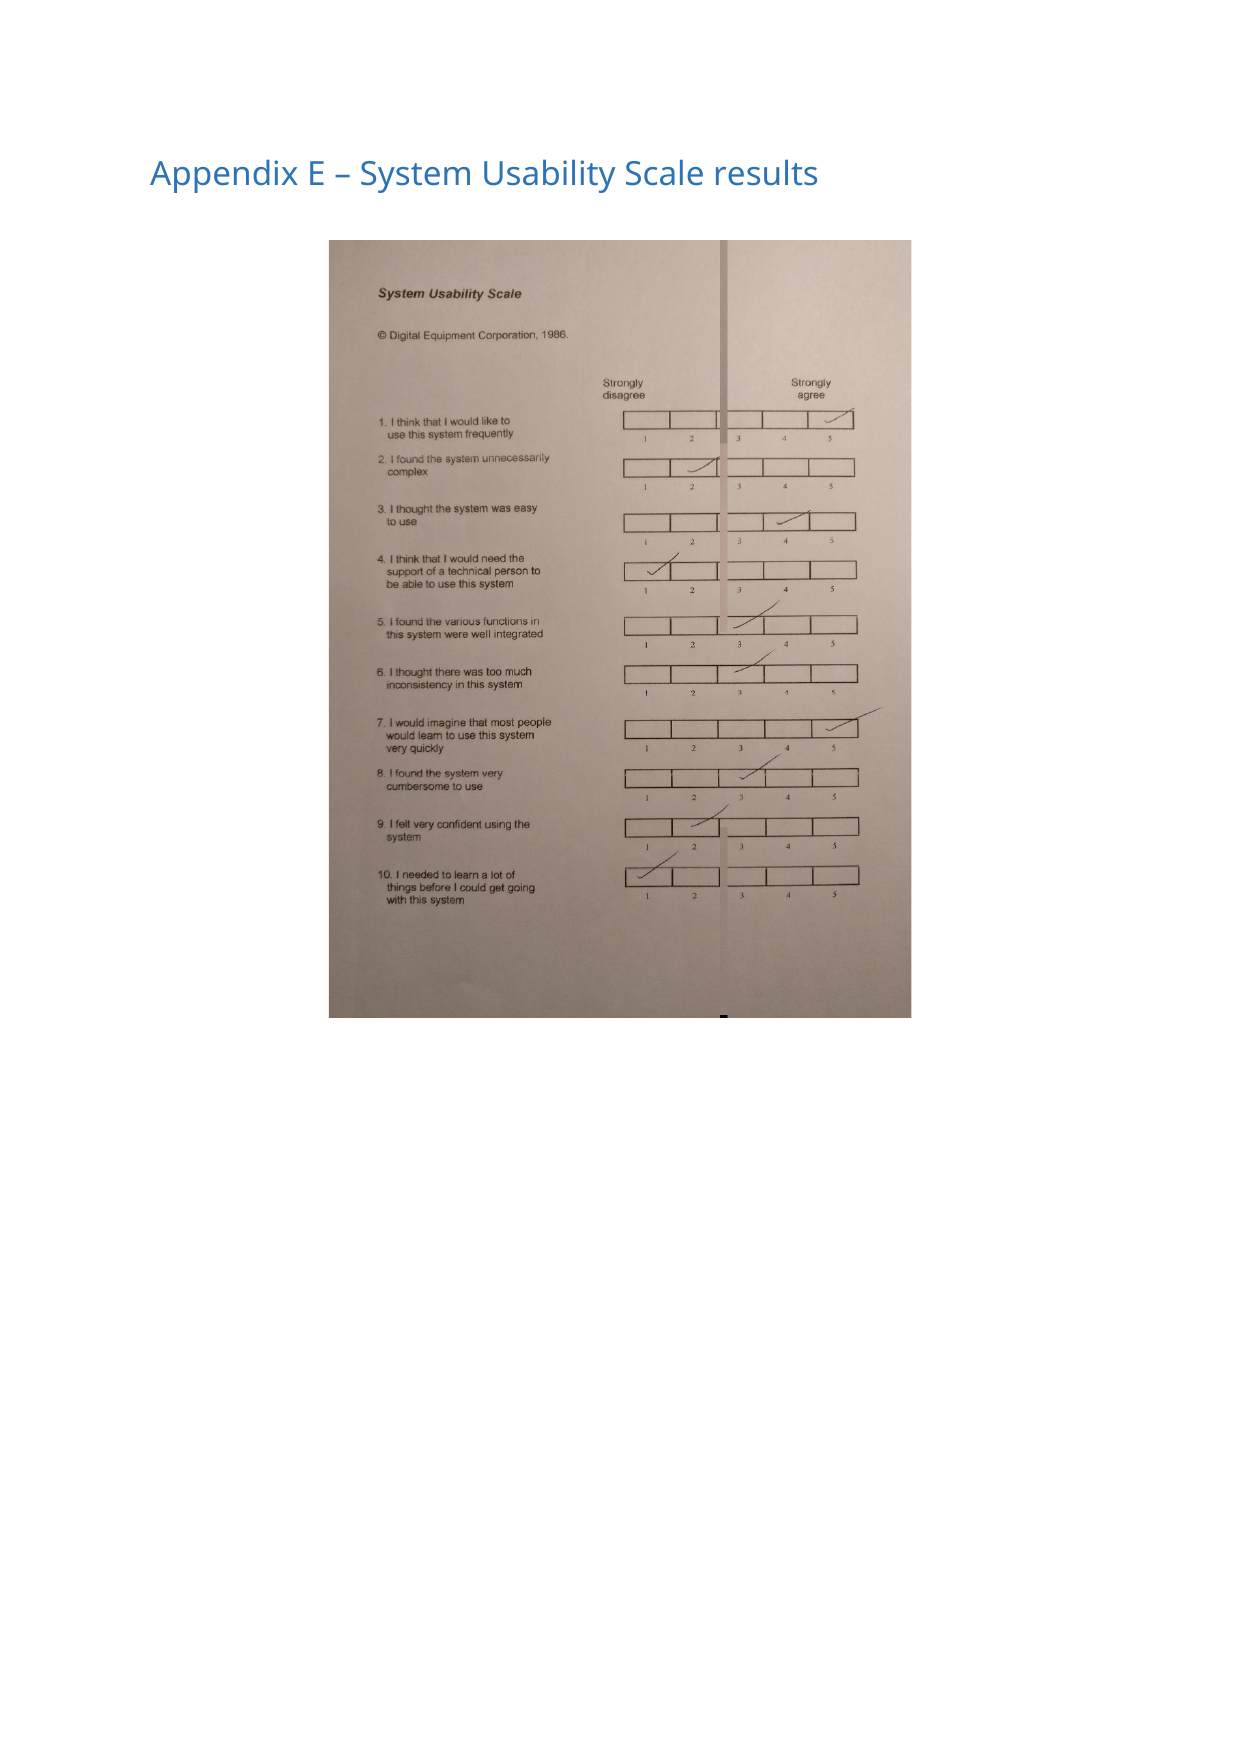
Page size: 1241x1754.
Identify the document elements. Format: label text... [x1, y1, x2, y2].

picture [328, 240, 912, 1018]
subtitle Appendix E – System Usability Scale results [150, 150, 1090, 195]
